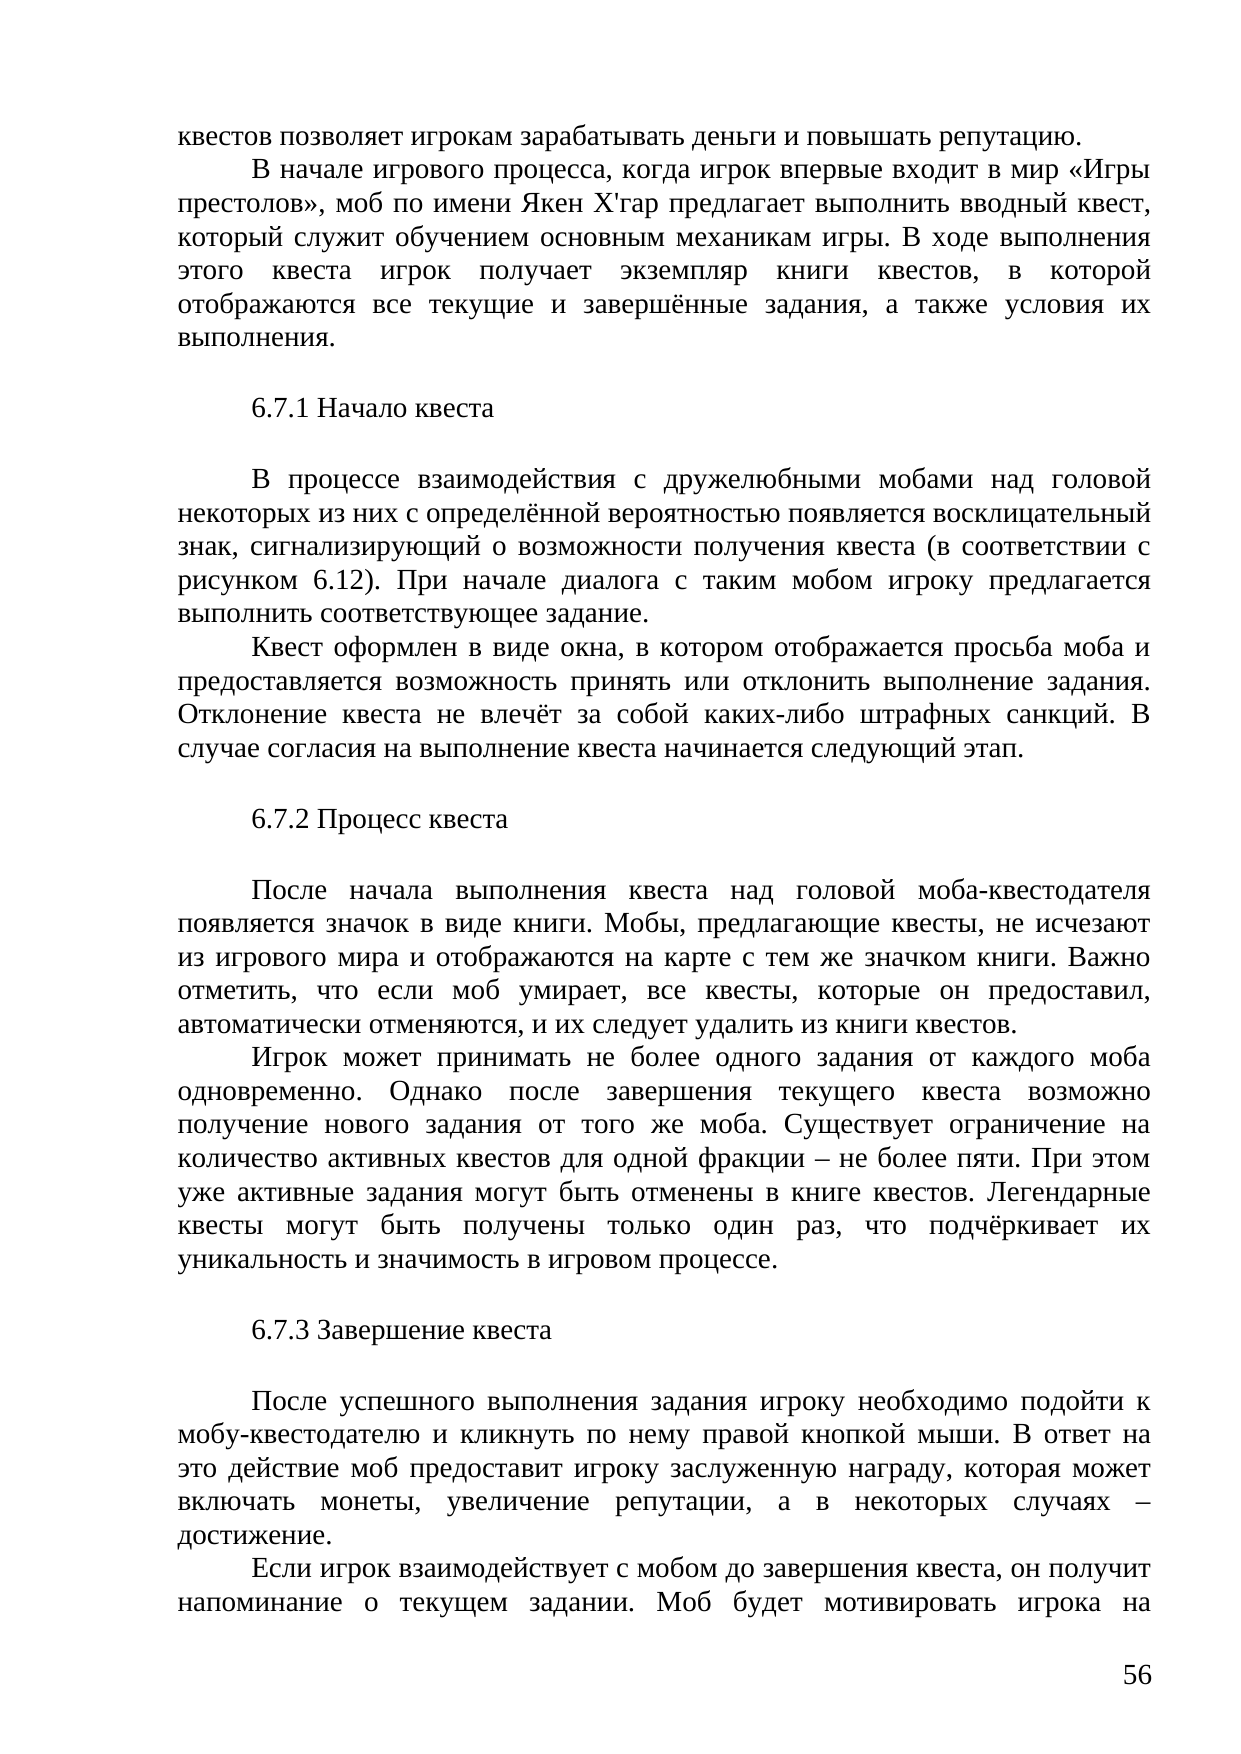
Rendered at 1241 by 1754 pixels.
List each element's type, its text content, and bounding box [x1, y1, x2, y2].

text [177, 118, 1152, 152]
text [177, 1551, 1152, 1618]
text В начале игрового процесса, когда игрок впервые входит в мир «Игры престолов», моб по имени Якен Х'гар предлагает выполнить вводный квест, который служит обучением основным механикам игры. В ходе выполнения этого квеста игрок получает экземпляр книги квестов, в которой отображаются все текущие и завершённые задания, а также условия их выполнения. [177, 152, 1152, 353]
subtitle Начало квеста [251, 390, 1152, 424]
text В процессе взаимодействия с дружелюбными мобами над головой некоторых из них с определённой вероятностью появляется восклицательный знак, сигнализирующий о возможности получения квеста (в соответствии с рисунком 6.12). При начале диалога с таким мобом игроку предлагается выполнить соответствующее задание. [177, 461, 1152, 629]
text После начала выполнения квеста над головой моба-квестодателя появляется значок в виде книги. Мобы, предлагающие квесты, не исчезают из игрового мира и отображаются на карте с тем же значком книги. Важно отметить, что если моб умирает, все квесты, которые он предоставил, автоматически отменяются, и их следует удалить из книги квестов. [177, 872, 1152, 1039]
subtitle Завершение квеста [251, 1312, 1152, 1345]
text После успешного выполнения задания игроку необходимо подойти к мобу-квестодателю и кликнуть по нему правой кнопкой мыши. В ответ на это действие моб предоставит игроку заслуженную награду, которая может включать монеты, увеличение репутации, а в некоторых случаях – достижение. [177, 1383, 1152, 1551]
text Игрок может принимать не более одного задания от каждого моба одновременно. Однако после завершения текущего квеста возможно получение нового задания от того же моба. Существует ограничение на количество активных квестов для одной фракции – не более пяти. При этом уже активные задания могут быть отменены в книге квестов. Легендарные квесты могут быть получены только один раз, что подчёркивает их уникальность и значимость в игровом процессе. [177, 1039, 1152, 1274]
subtitle Процесс квеста [251, 801, 1152, 834]
text Квест оформлен в виде окна, в котором отображается просьба моба и предоставляется возможность принять или отклонить выполнение задания. Отклонение квеста не влечёт за собой каких-либо штрафных санкций. В случае согласия на выполнение квеста начинается следующий этап. [177, 629, 1152, 763]
